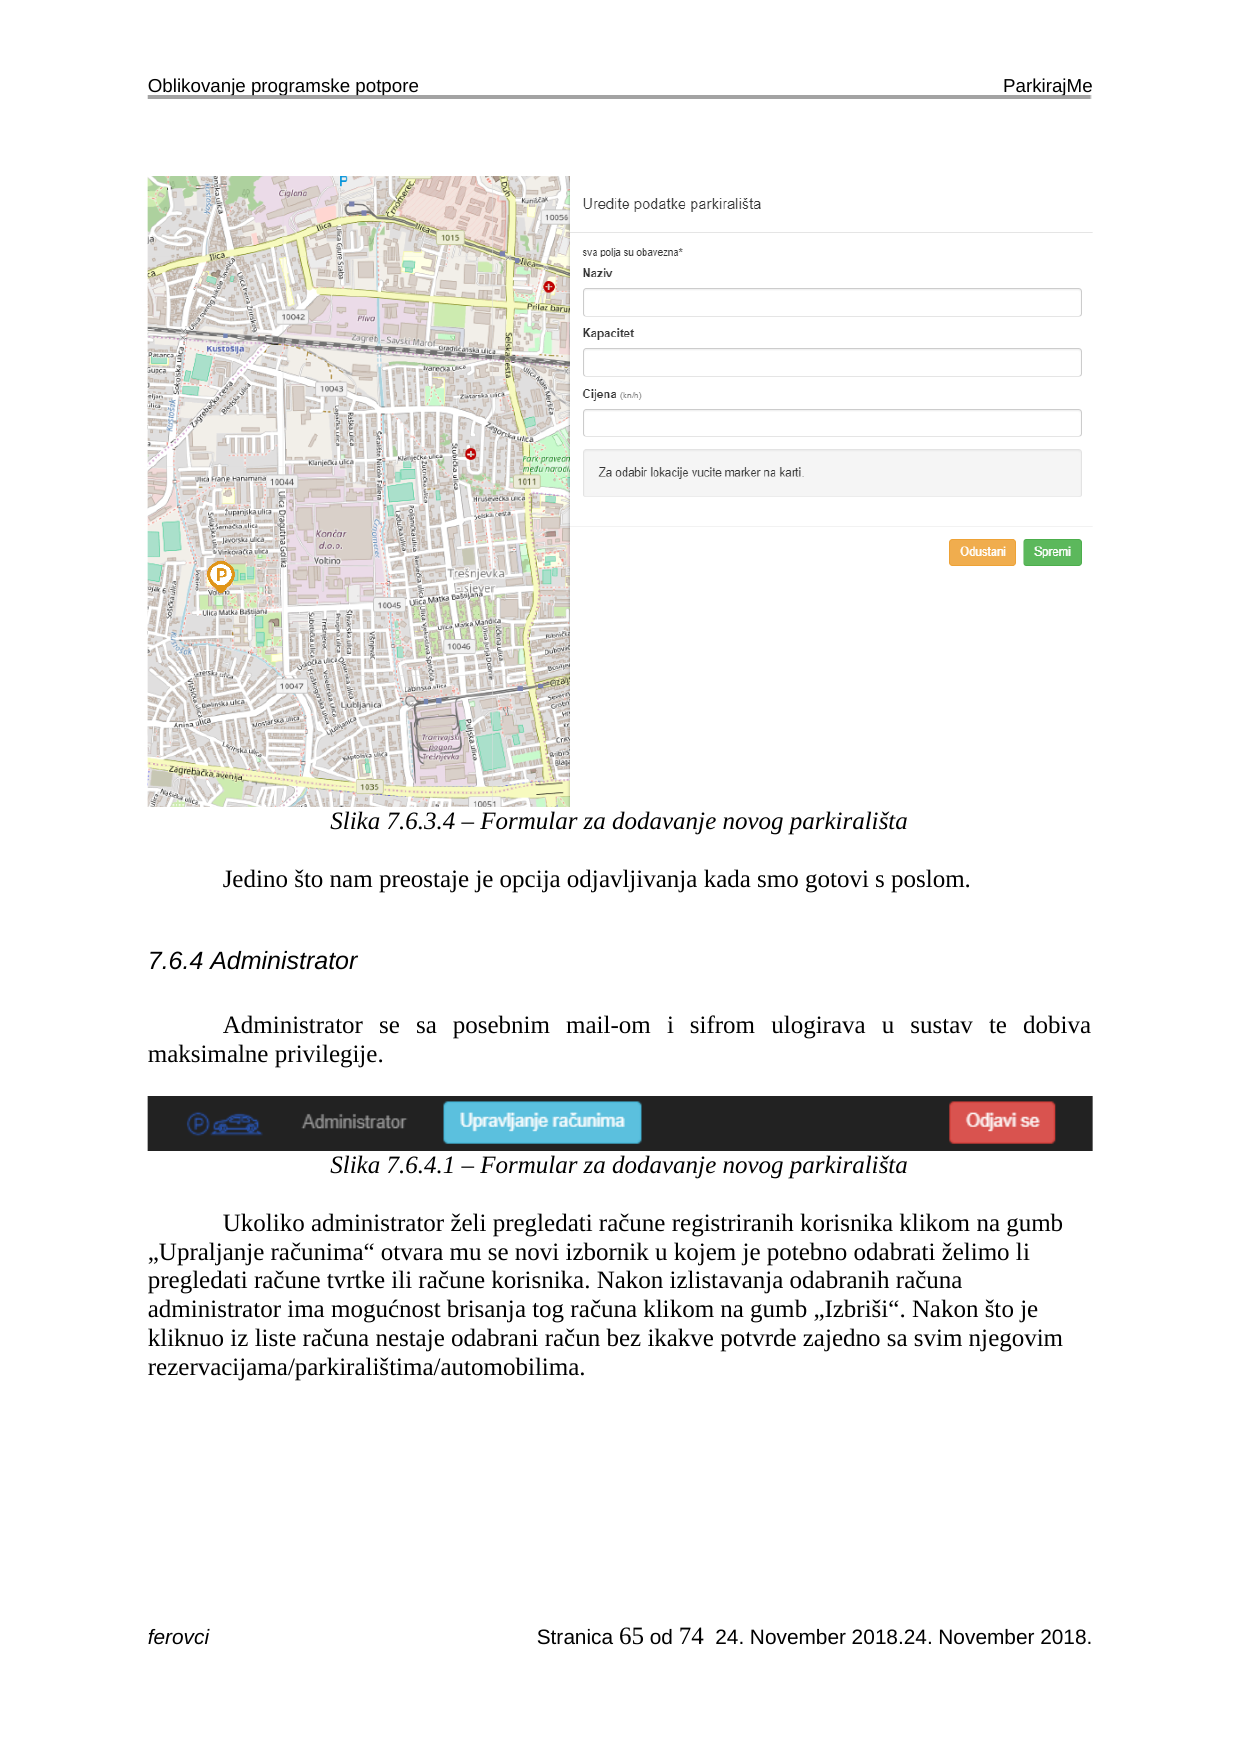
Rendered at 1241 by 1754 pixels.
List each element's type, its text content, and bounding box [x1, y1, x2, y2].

picture [147, 176, 1093, 807]
picture [147, 95, 1092, 99]
text Slika 7.6.3.4 – Formular za dodavanje novog parkirališta [148, 807, 1093, 835]
picture [147, 1096, 1093, 1151]
text Ukoliko administrator želi pregledati račune registriranih korisnika klikom na gumb „Upraljanje računima“ otvara mu se novi izbornik u kojem je potebno odabrati želimo li pregledati račune tvrtke ili račune korisnika. Nakon izlistavanja odabranih računa administrator ima mogućnost brisanja tog računa klikom na gumb „Izbriši“. Nakon što je kliknuo iz liste računa nestaje odabrani račun bez ikakve potvrde zajedno sa svim njegovim rezervacijama/parkiralištima/automobilima. [148, 1208, 1093, 1381]
subtitle 7.6.4 Administrator [148, 946, 1093, 975]
text Slika 7.6.4.1 – Formular za dodavanje novog parkirališta [148, 1151, 1093, 1179]
text Jedino što nam preostaje je opcija odjavljivanja kada smo gotovi s poslom. [148, 864, 1093, 893]
text Administrator se sa posebnim mail-om i sifrom ulogirava u sustav te dobiva maksimalne privilegije. [148, 1010, 1093, 1068]
